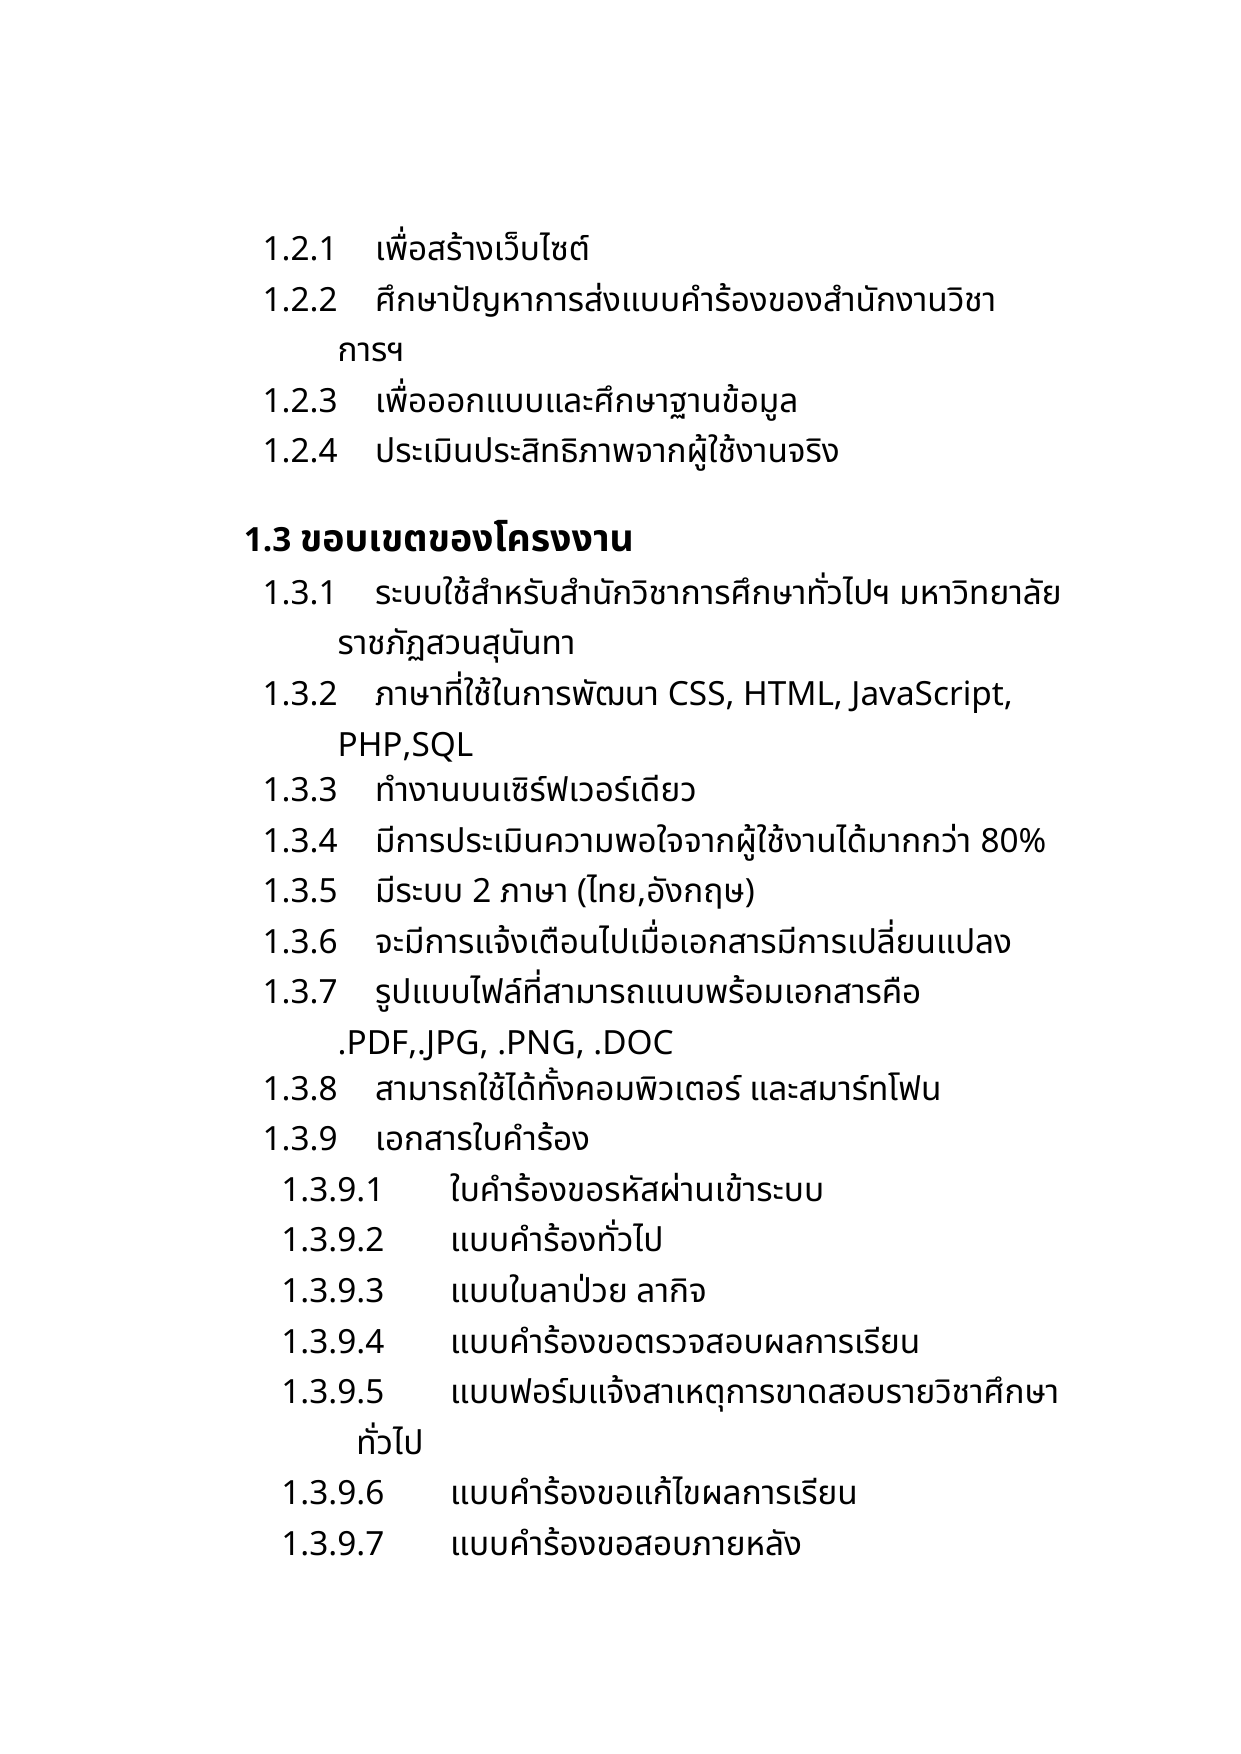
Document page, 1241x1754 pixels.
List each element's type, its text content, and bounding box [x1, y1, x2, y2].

list แบบฟอร์มแจ้งสาเหตุการขาดสอบรายวิชาศึกษาทั่วไป [281, 1368, 1063, 1469]
list เพื่อสร้างเว็บไซต์ [262, 225, 1063, 276]
list ทำงานบนเซิร์ฟเวอร์เดียว [262, 766, 1063, 816]
list แบบคำร้องขอตรวจสอบผลการเรียน [281, 1317, 1063, 1368]
list ระบบใช้สำหรับสำนักวิชาการศึกษาทั่วไปฯ มหาวิทยาลัยราชภัฏสวนสุนันทา [262, 569, 1063, 670]
list มีระบบ 2 ภาษา (ไทย,อังกฤษ) [262, 867, 1063, 918]
list เพื่อออกแบบและศึกษาฐานข้อมูล [262, 377, 1063, 427]
list ใบคำร้องขอรหัสผ่านเข้าระบบ [281, 1166, 1063, 1216]
list แบบคำร้องขอแก้ไขผลการเรียน [281, 1469, 1063, 1520]
list สามารถใช้ได้ทั้งคอมพิวเตอร์ และสมาร์ทโฟน [262, 1064, 1063, 1115]
list ขอบเขตของโครงงาน [244, 512, 1063, 569]
list ประเมินประสิทธิภาพจากผู้ใช้งานจริง [262, 427, 1063, 478]
list ศึกษาปัญหาการส่งแบบคำร้องของสำนักงานวิชาการฯ [262, 276, 1063, 377]
list รูปแบบไฟล์ที่สามารถแนบพร้อมเอกสารคือ .PDF,.JPG, .PNG, .DOC [262, 968, 1063, 1064]
list แบบคำร้องทั่วไป [281, 1216, 1063, 1267]
list แบบใบลาป่วย ลากิจ [281, 1267, 1063, 1317]
list เอกสารใบคำร้อง [262, 1115, 1063, 1166]
list มีการประเมินความพอใจจากผู้ใช้งานได้มากกว่า 80% [262, 816, 1063, 867]
list จะมีการแจ้งเตือนไปเมื่อเอกสารมีการเปลี่ยนแปลง [262, 918, 1063, 968]
list แบบคำร้องขอสอบภายหลัง [281, 1520, 1063, 1570]
list ภาษาที่ใช้ในการพัฒนา CSS, HTML, JavaScript, PHP,SQL [262, 670, 1063, 766]
